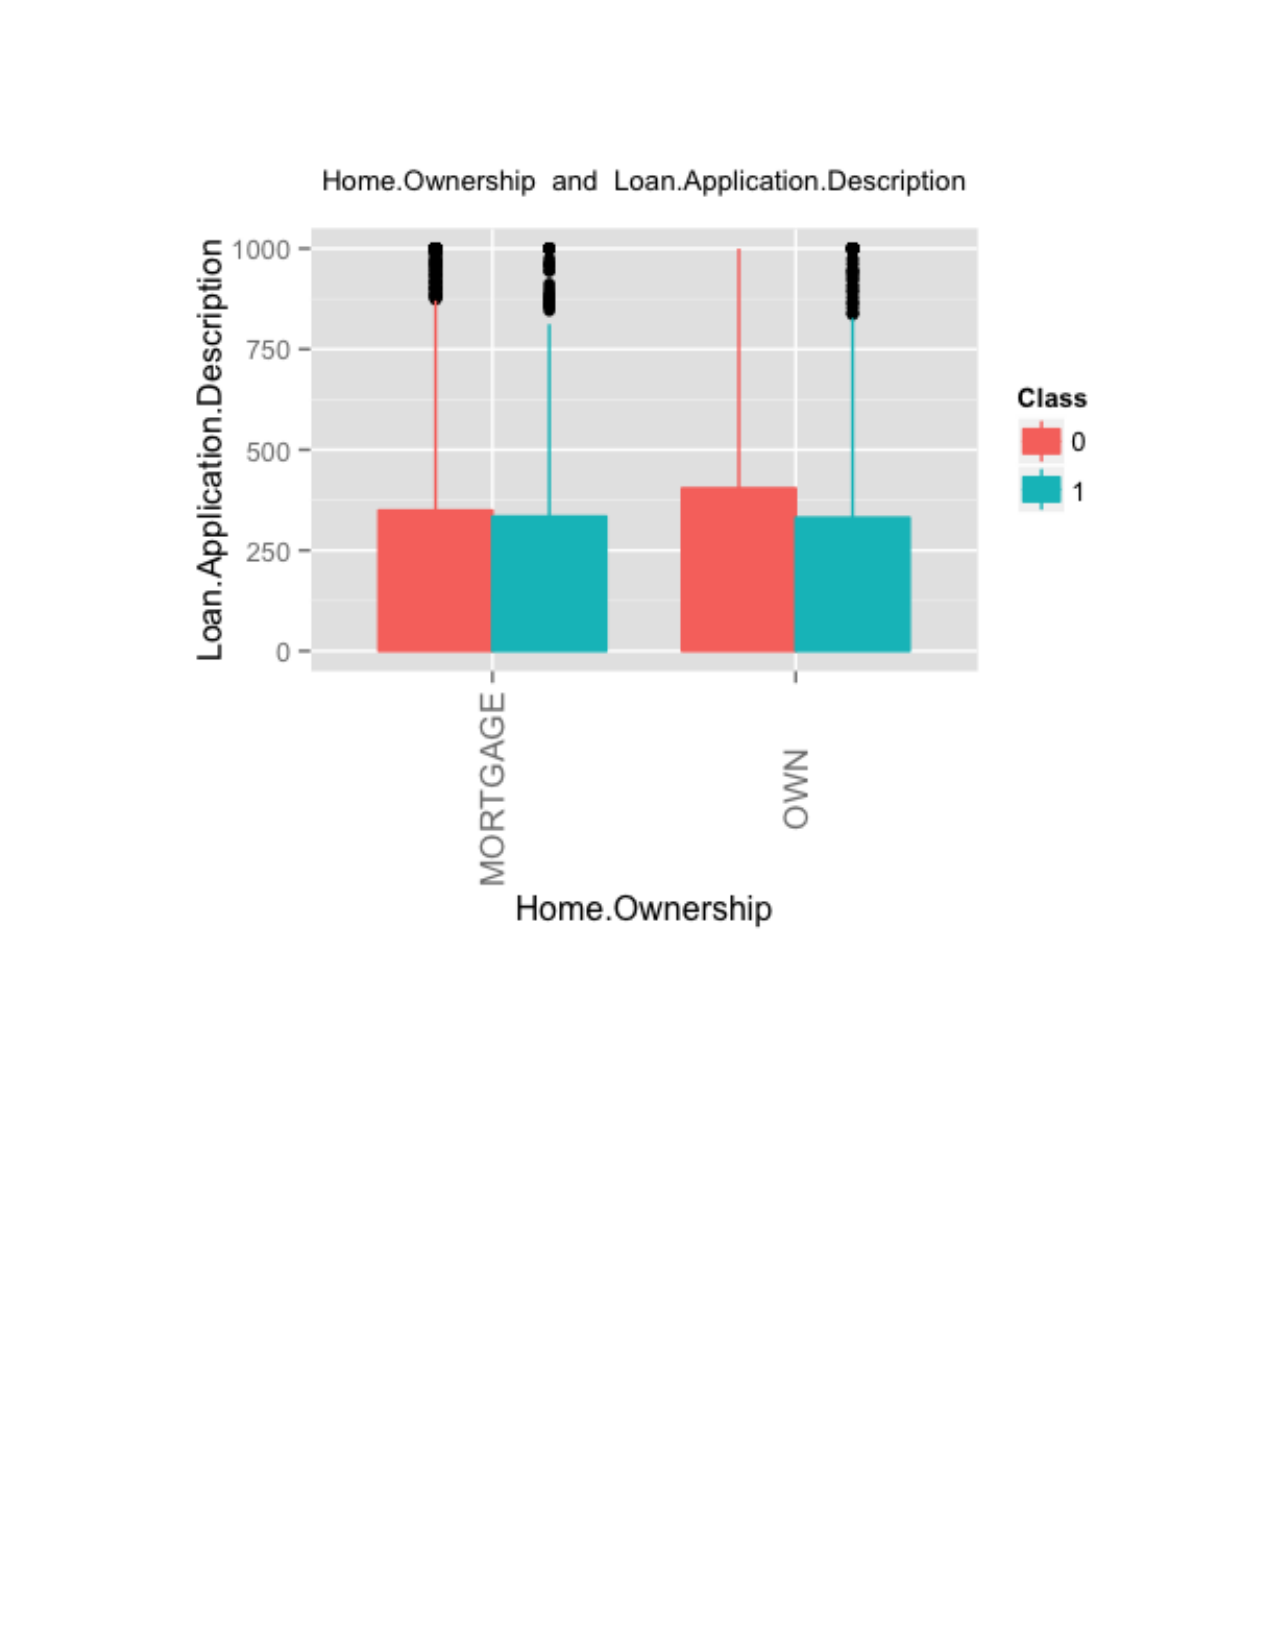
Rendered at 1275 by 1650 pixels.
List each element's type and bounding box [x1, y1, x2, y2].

picture [168, 150, 1169, 950]
